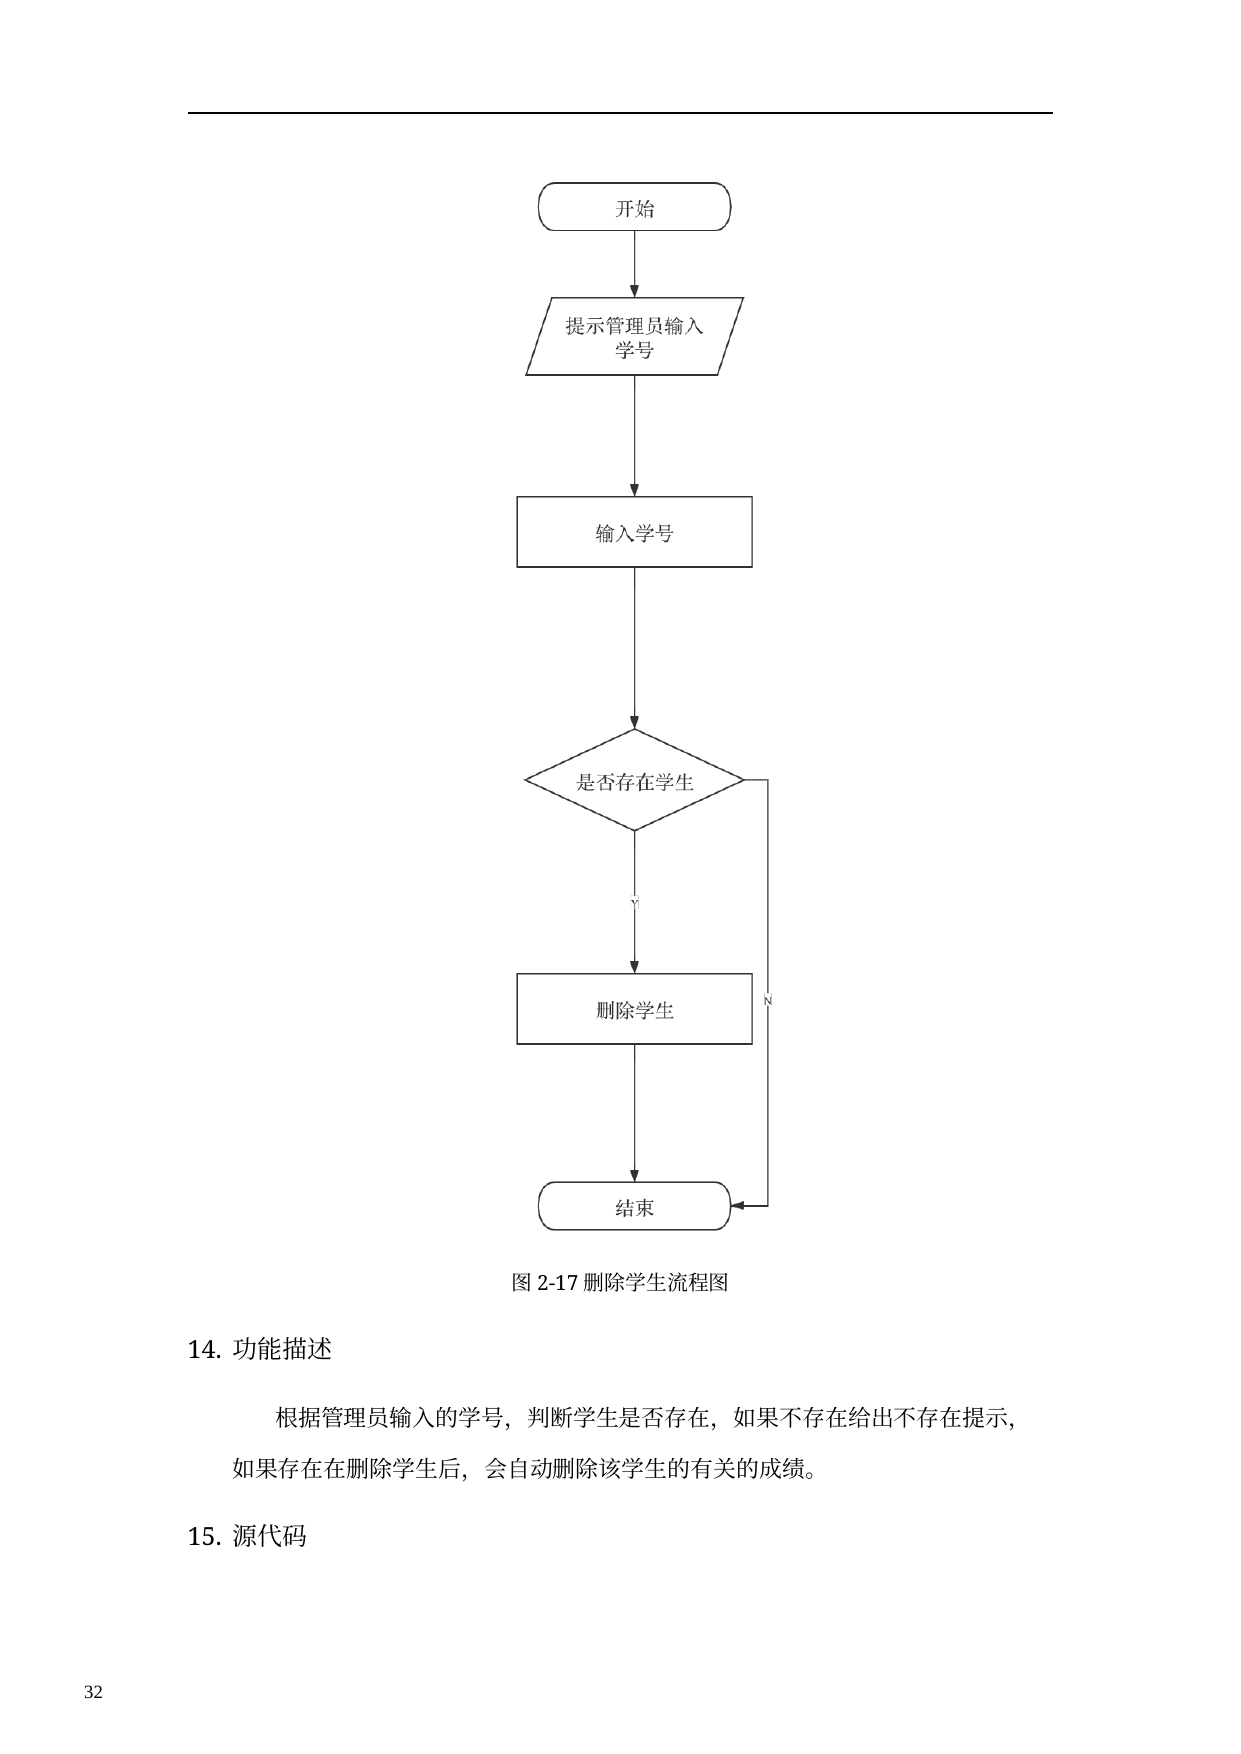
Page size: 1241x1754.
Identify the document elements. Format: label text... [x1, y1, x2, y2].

text 图 ‎2-17 删除学生流程图 [187, 1265, 1053, 1299]
list 功能描述 [187, 1314, 1053, 1382]
picture [497, 163, 787, 1249]
text 根据管理员输入的学号，判断学生是否存在，如果不存在给出不存在提示，如果存在在删除学生后，会自动删除该学生的有关的成绩。 [232, 1400, 1053, 1485]
list 源代码 [187, 1501, 1053, 1569]
